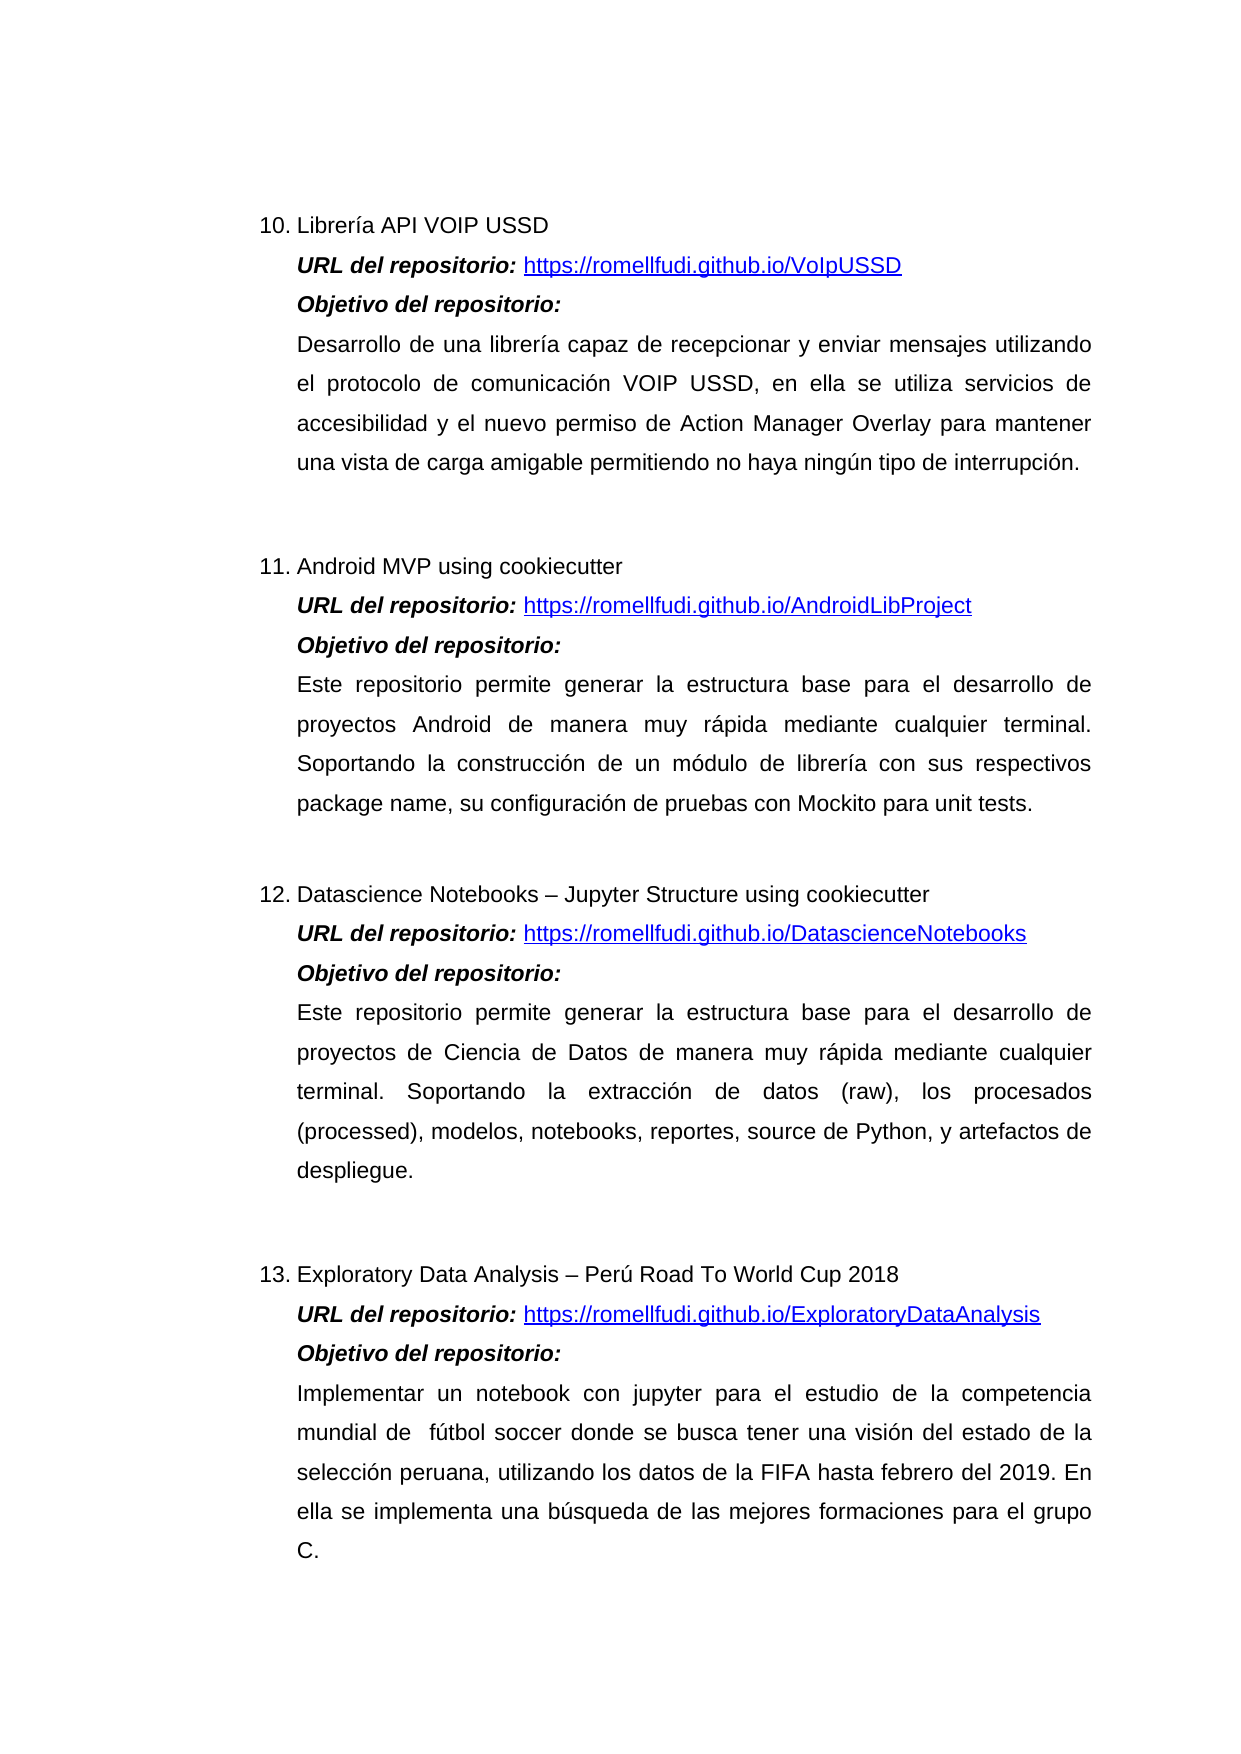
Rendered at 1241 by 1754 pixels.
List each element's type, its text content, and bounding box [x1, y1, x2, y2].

list URL del repositorio: https://romellfudi.github.io/AndroidLibProject [297, 592, 1092, 619]
list Objetivo del repositorio: [297, 960, 1092, 986]
list Exploratory Data Analysis – Perú Road To World Cup 2018 [259, 1261, 1092, 1287]
list Este repositorio permite generar la estructura base para el desarrollo de proyectos de Ciencia de Datos de manera muy rápida mediante cualquier terminal. Soportando la extracción de datos (raw), los procesados (processed), modelos, notebooks, reportes, source de Python, y artefactos de despliegue. [297, 999, 1092, 1183]
list Datascience Notebooks – Jupyter Structure using cookiecutter [259, 881, 1092, 907]
list Librería API VOIP USSD [259, 212, 1092, 238]
list Implementar un notebook con jupyter para el estudio de la competencia mundial de fútbol soccer donde se busca tener una visión del estado de la selección peruana, utilizando los datos de la FIFA hasta febrero del 2019. En ella se implementa una búsqueda de las mejores formaciones para el grupo C. [297, 1379, 1092, 1564]
list Desarrollo de una librería capaz de recepcionar y enviar mensajes utilizando el protocolo de comunicación VOIP USSD, en ella se utiliza servicios de accesibilidad y el nuevo permiso de Action Manager Overlay para mantener una vista de carga amigable permitiendo no haya ningún tipo de interrupción. [297, 331, 1092, 475]
list Objetivo del repositorio: [297, 291, 1092, 317]
list URL del repositorio: https://romellfudi.github.io/VoIpUSSD [297, 252, 1092, 278]
list URL del repositorio: https://romellfudi.github.io/DatascienceNotebooks [297, 920, 1092, 947]
list Android MVP using cookiecutter [259, 553, 1092, 579]
list URL del repositorio: https://romellfudi.github.io/ExploratoryDataAnalysis [297, 1301, 1092, 1327]
list Objetivo del repositorio: [297, 1340, 1092, 1366]
list Este repositorio permite generar la estructura base para el desarrollo de proyectos Android de manera muy rápida mediante cualquier terminal. Soportando la construcción de un módulo de librería con sus respectivos package name, su configuración de pruebas con Mockito para unit tests. [297, 671, 1092, 816]
list Objetivo del repositorio: [297, 632, 1092, 658]
